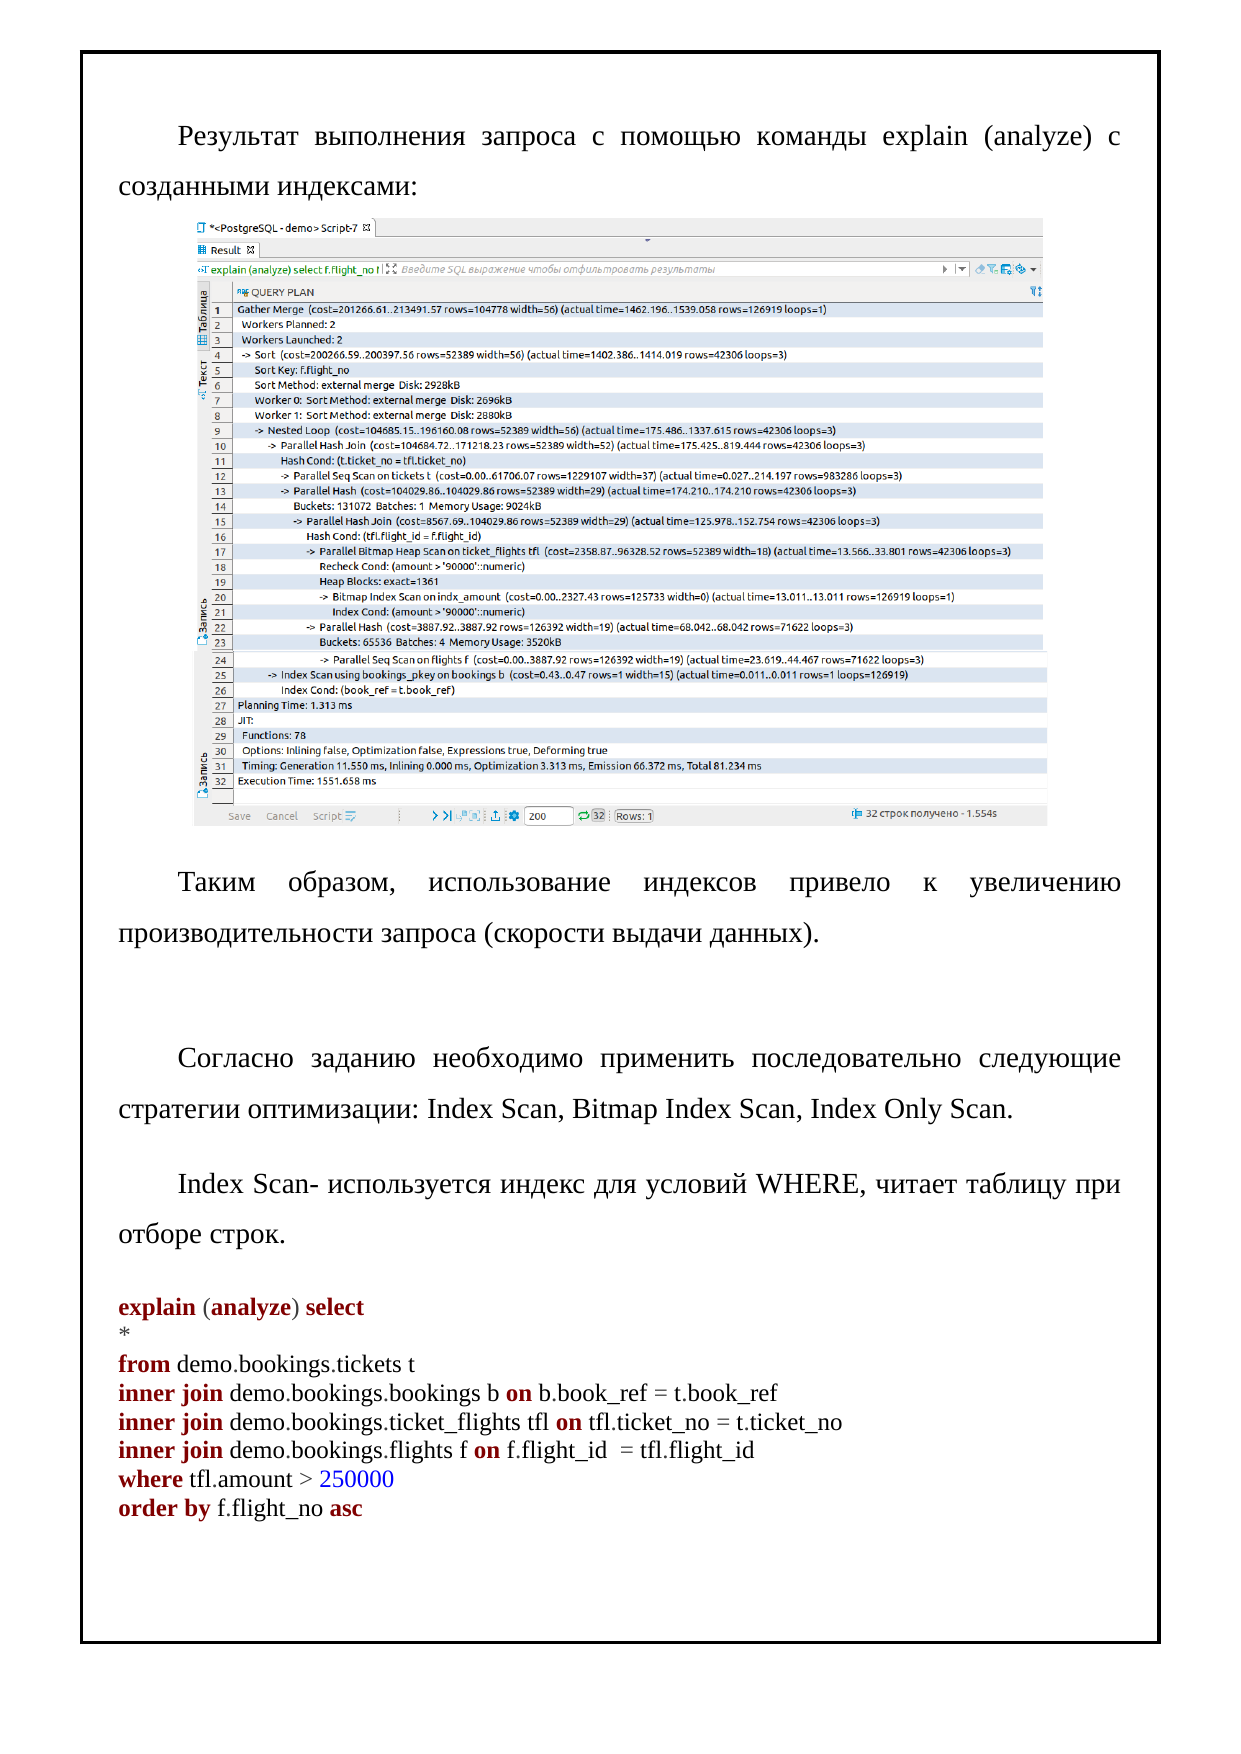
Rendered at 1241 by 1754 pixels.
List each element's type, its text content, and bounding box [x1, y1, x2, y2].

text * [118, 1321, 1122, 1349]
text order by f.flight_no asc [118, 1493, 1122, 1522]
text from demo.bookings.tickets t [118, 1349, 1122, 1378]
text inner join demo.bookings.ticket_flights tfl on tfl.ticket_no = t.ticket_no [118, 1407, 1122, 1436]
text inner join demo.bookings.bookings b on b.book_ref = t.book_ref [118, 1378, 1122, 1407]
picture [192, 218, 1048, 826]
text where tfl.amount > 250000 [118, 1464, 1122, 1493]
text Результат выполнения запроса с помощью команды explain (analyze) с созданными индексами: [118, 118, 1122, 202]
text inner join demo.bookings.flights f on f.flight_id = tfl.flight_id [118, 1436, 1122, 1464]
text Таким образом, использование индексов привело к увеличению производительности запроса (скорости выдачи данных). [118, 864, 1122, 948]
text Index Scan- используется индекс для условий WHERE, читает таблицу при отборе строк. [118, 1166, 1122, 1250]
text explain (analyze) select [118, 1292, 1122, 1321]
text Согласно заданию необходимо применить последовательно следующие стратегии оптимизации: Index Scan, Bitmap Index Scan, Index Only Scan. [118, 1041, 1122, 1124]
